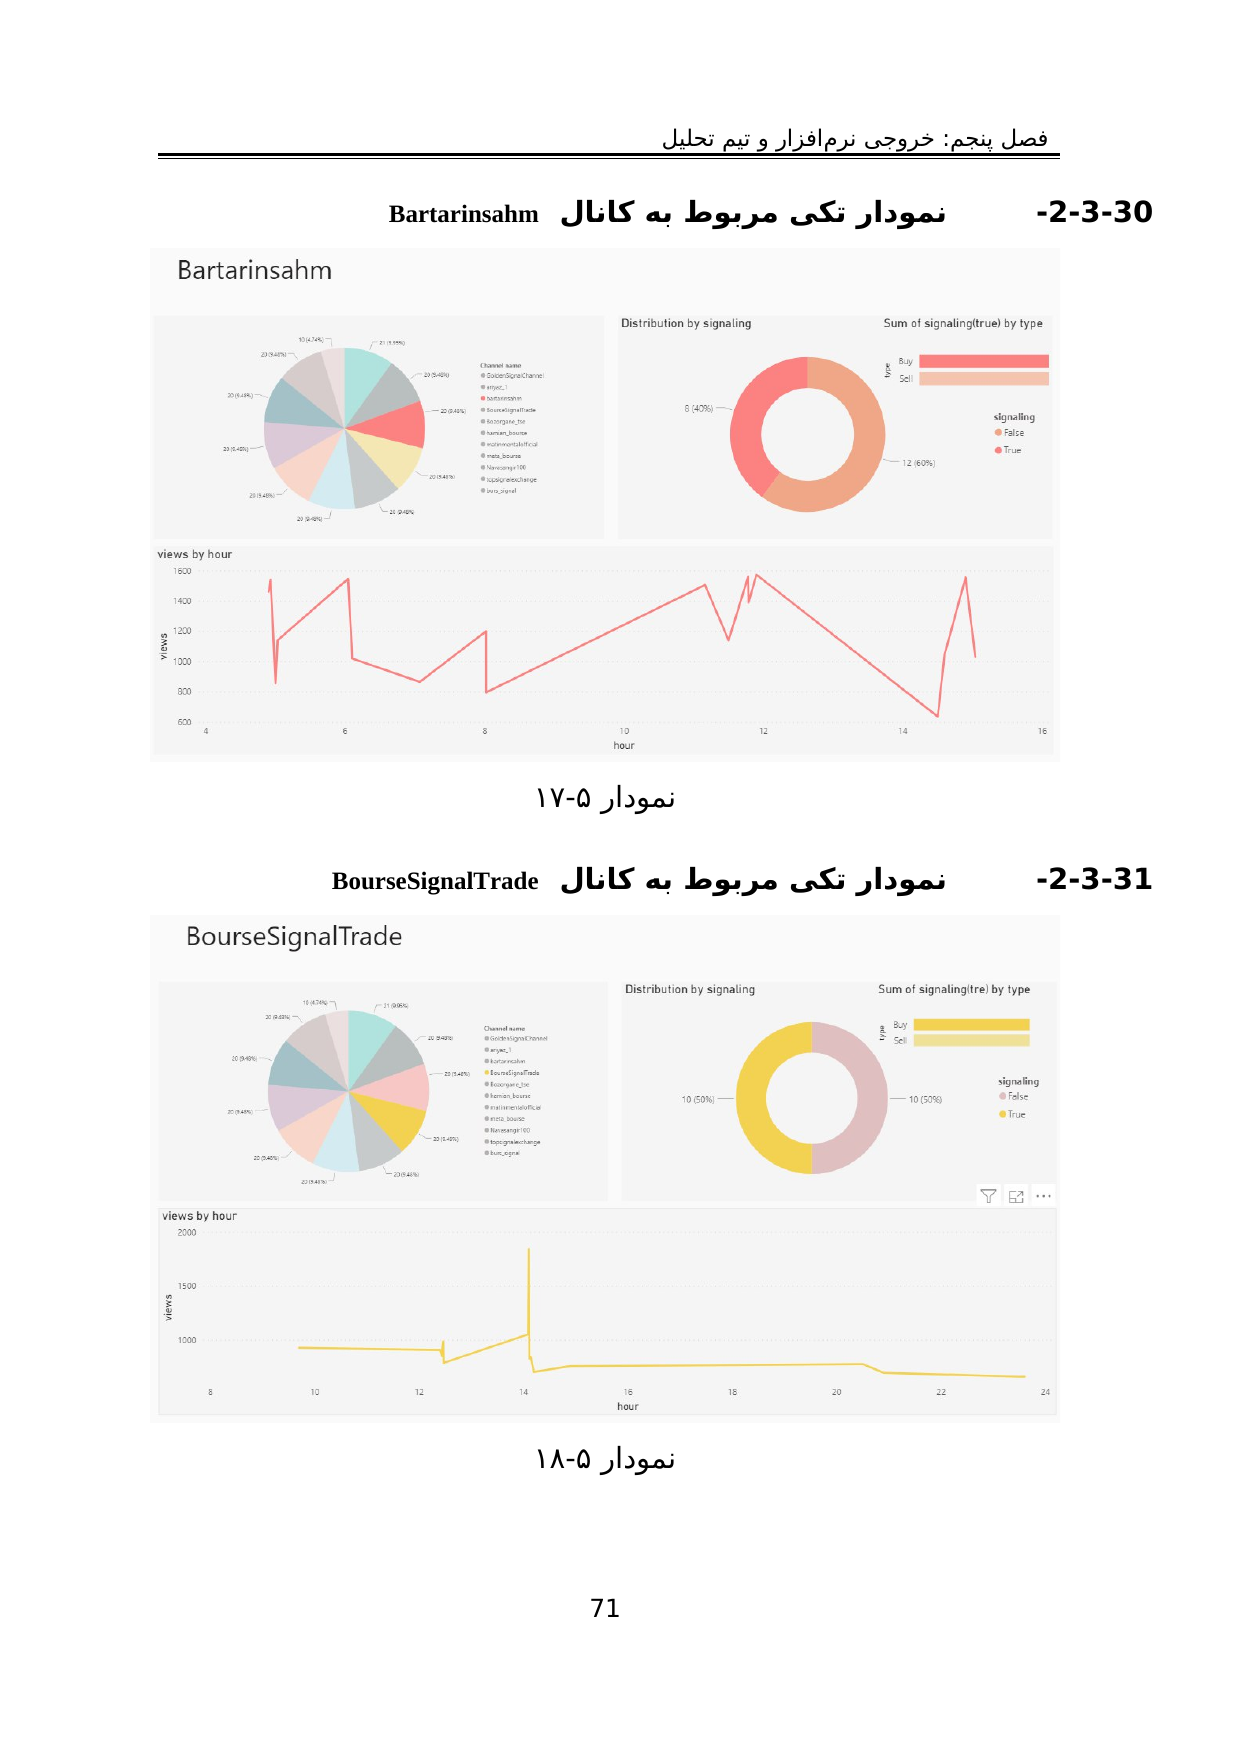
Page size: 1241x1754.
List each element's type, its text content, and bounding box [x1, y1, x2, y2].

picture [150, 915, 1060, 1423]
text نمودار ۵-۱۸ [150, 1441, 1060, 1475]
subtitle نمودار تکی مربوط به کانال BourseSignalTrade [150, 862, 1036, 896]
subtitle نمودار تکی مربوط به کانال Bartarinsahm [150, 196, 1036, 229]
text نمودار ۵-۱۷ [150, 780, 1060, 814]
picture [150, 248, 1060, 762]
